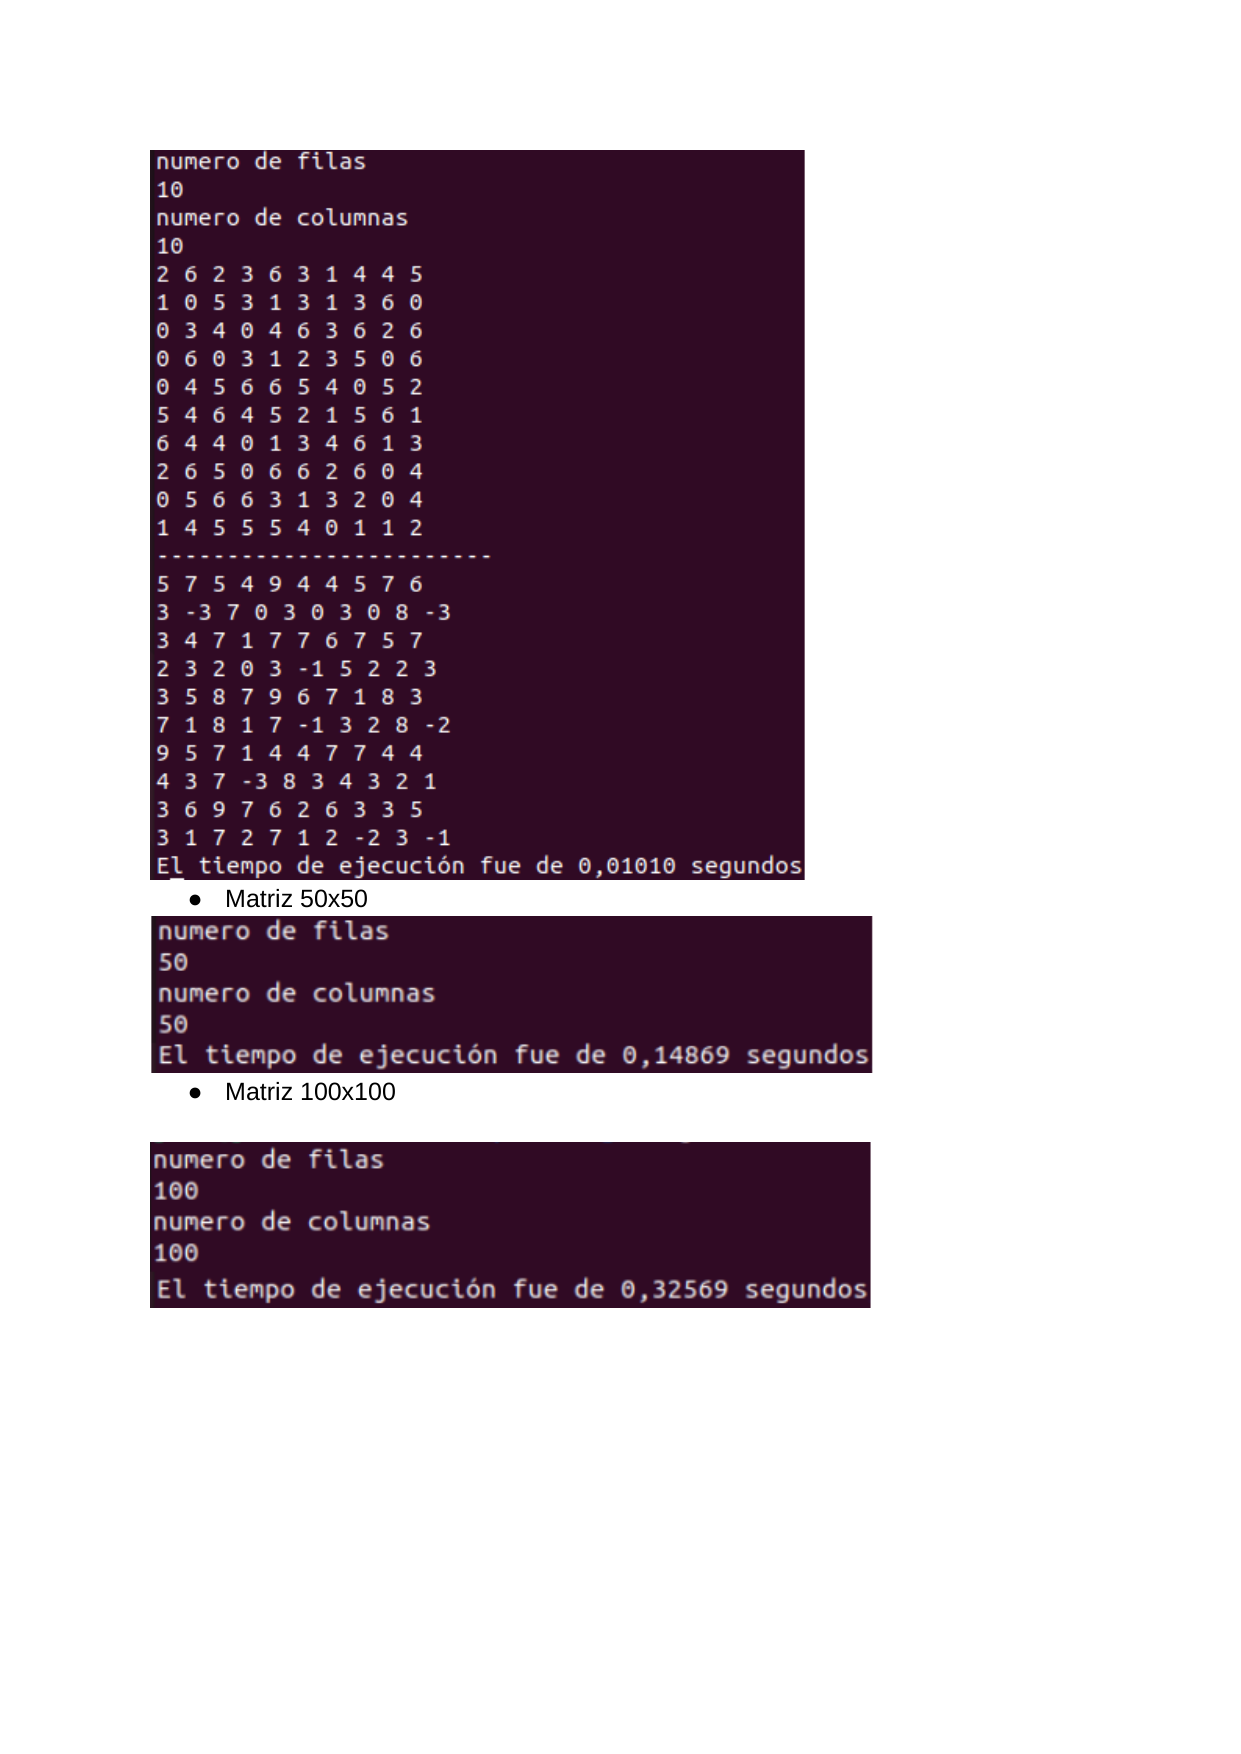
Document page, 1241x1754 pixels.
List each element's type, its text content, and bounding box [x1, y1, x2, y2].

picture [150, 916, 874, 1073]
picture [150, 1142, 874, 1308]
picture [150, 150, 805, 880]
list Matriz 100x100 [187, 1077, 1090, 1105]
list Matriz 50x50 [187, 883, 1090, 912]
